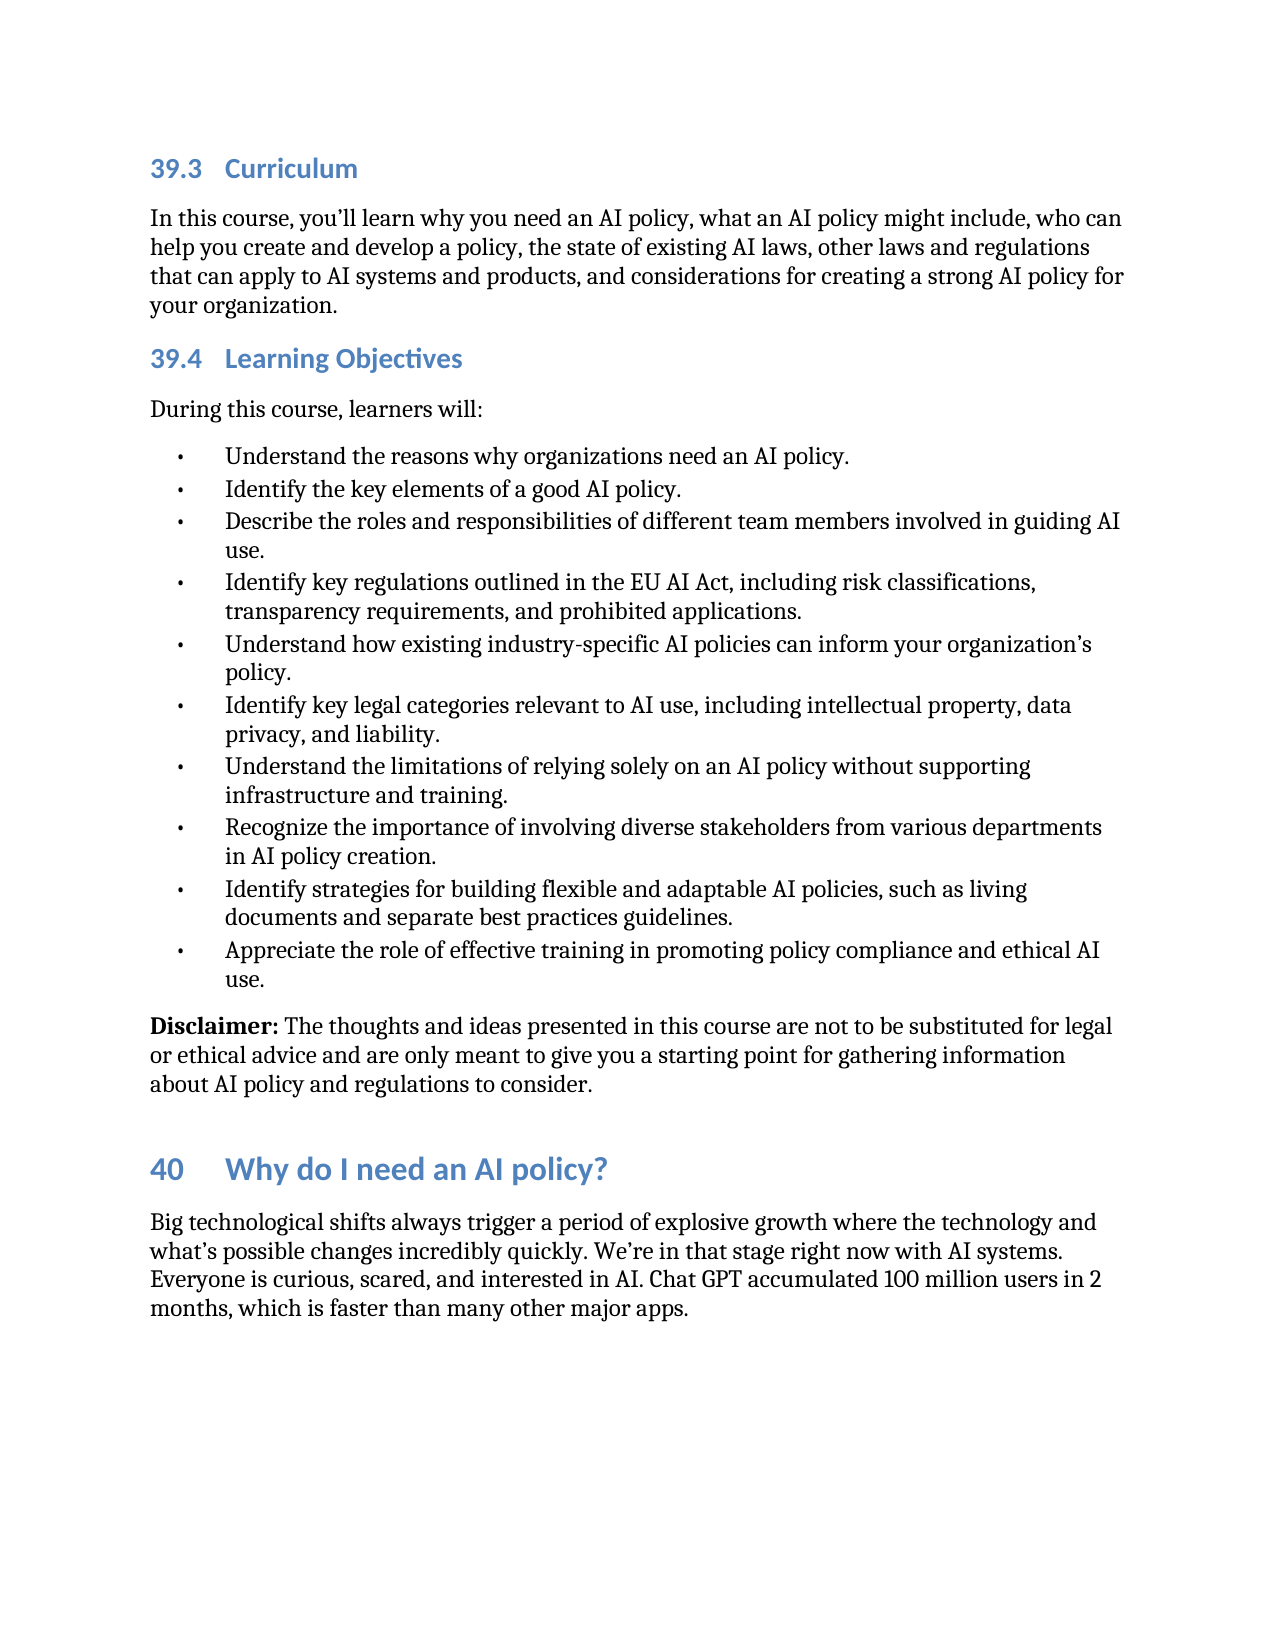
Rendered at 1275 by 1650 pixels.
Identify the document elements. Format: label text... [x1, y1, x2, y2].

text During this course, learners will: [150, 394, 1125, 423]
subtitle 40 Why do I need an AI policy? [150, 1148, 1125, 1189]
text In this course, you’ll learn why you need an AI policy, what an AI policy might include, who can help you create and develop a policy, the state of existing AI laws, other laws and regulations that can apply to AI systems and products, and considerations for creating a strong AI policy for your organization. [150, 204, 1125, 319]
text Big technological shifts always trigger a period of explosive growth where the technology and what’s possible changes incredibly quickly. We’re in that stage right now with AI systems. Everyone is curious, scared, and interested in AI. Chat GPT accumulated 100 million users in 2 months, which is faster than many other major apps. [150, 1208, 1125, 1323]
list Describe the roles and responsibilities of different team members involved in guiding AI use. [175, 507, 1125, 564]
list Identify the key elements of a good AI policy. [175, 474, 1125, 503]
subtitle 39.4 Learning Objectives [150, 340, 1125, 376]
list Appreciate the role of effective training in promoting policy compliance and ethical AI use. [175, 936, 1125, 993]
list Identify key legal categories relevant to AI use, including intellectual property, data privacy, and liability. [175, 691, 1125, 748]
list Identify key regulations outlined in the EU AI Act, including risk classifications, transparency requirements, and prohibited applications. [175, 568, 1125, 626]
list Understand the limitations of relying solely on an AI policy without supporting infrastructure and training. [175, 752, 1125, 809]
subtitle 39.3 Curriculum [150, 150, 1125, 186]
list Understand how existing industry-specific AI policies can inform your organization’s policy. [175, 629, 1125, 687]
list Identify strategies for building flexible and adaptable AI policies, such as living documents and separate best practices guidelines. [175, 874, 1125, 932]
list Recognize the importance of involving diverse stakeholders from various departments in AI policy creation. [175, 813, 1125, 871]
text Disclaimer: The thoughts and ideas presented in this course are not to be substituted for legal or ethical advice and are only meant to give you a starting point for gathering information about AI policy and regulations to consider. [150, 1012, 1125, 1098]
list Understand the reasons why organizations need an AI policy. [175, 442, 1125, 471]
